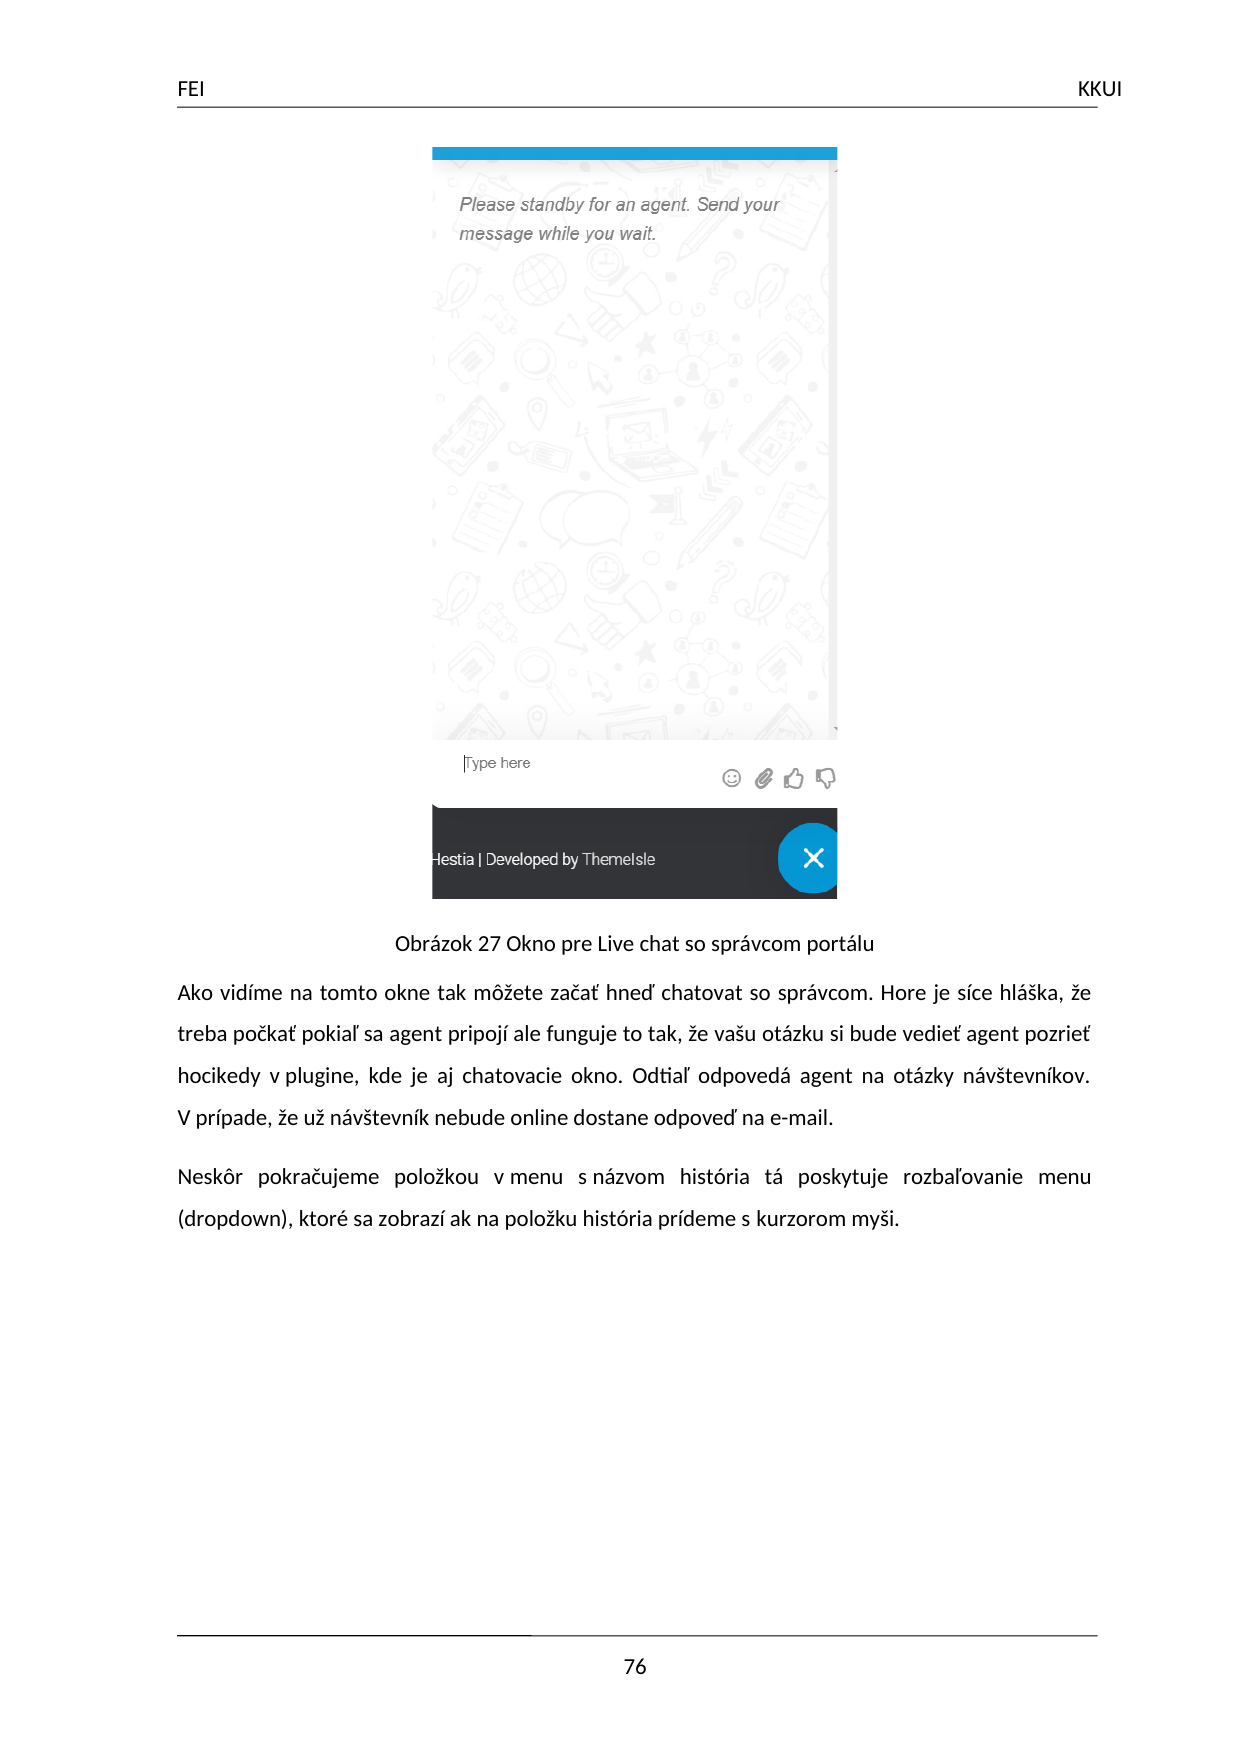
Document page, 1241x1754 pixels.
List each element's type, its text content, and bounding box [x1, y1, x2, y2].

text Ako vidíme na tomto okne tak môžete začať hneď chatovat so správcom. Hore je síce hláška, že treba počkať pokiaľ sa agent pripojí ale funguje to tak, že vašu otázku si bude vedieť agent pozrieť hocikedy v plugine, kde je aj chatovacie okno. Odtiaľ odpovedá agent na otázky návštevníkov. V prípade, že už návštevník nebude online dostane odpoveď na e-mail. [177, 978, 1092, 1132]
picture [805, 849, 823, 867]
text Obrázok 27 Okno pre Live chat so správcom portálu [177, 929, 1092, 957]
text Neskôr pokračujeme položkou v menu s názvom história tá poskytuje rozbaľovanie menu (dropdown), ktoré sa zobrazí ak na položku história prídeme s kurzorom myši. [177, 1162, 1092, 1232]
picture [432, 147, 838, 899]
